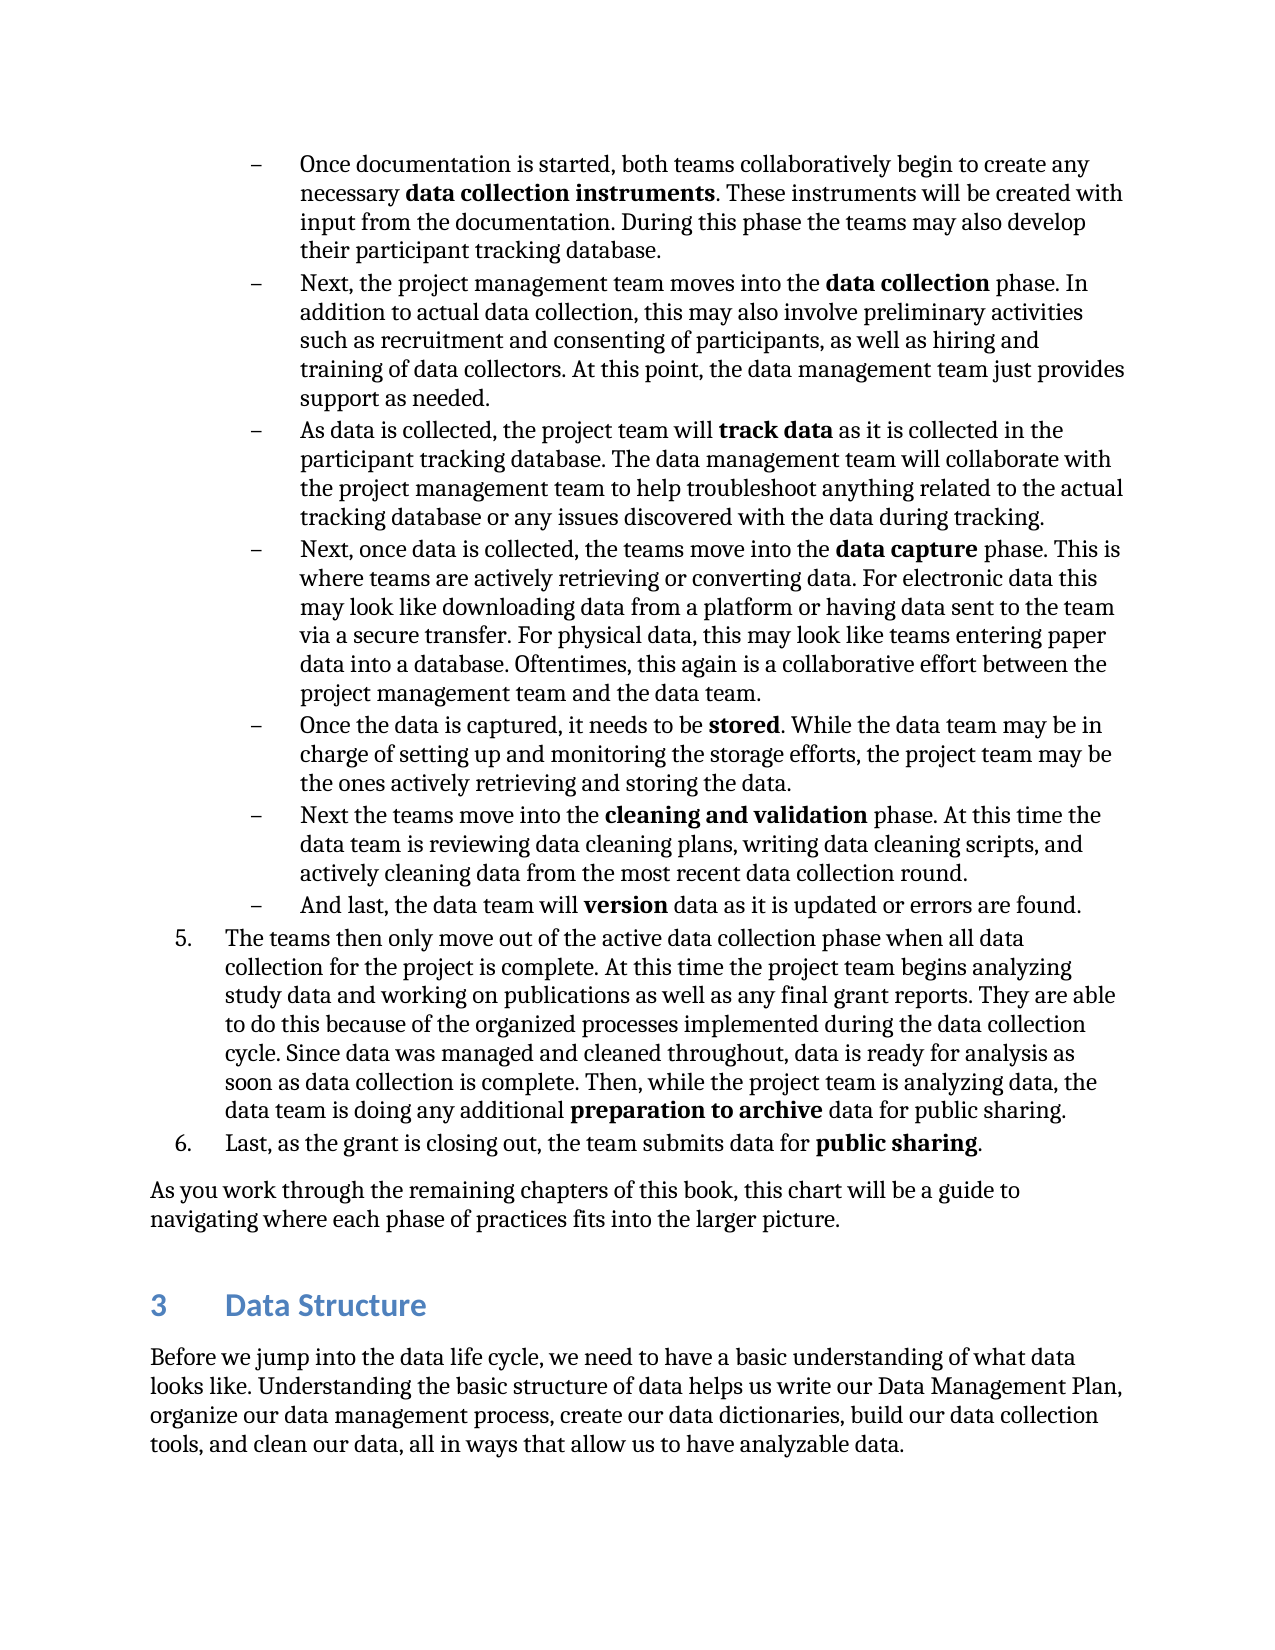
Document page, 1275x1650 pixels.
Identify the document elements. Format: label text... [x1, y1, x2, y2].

list And last, the data team will version data as it is updated or errors are found. [250, 891, 1125, 920]
list Next, the project management team moves into the data collection phase. In addition to actual data collection, this may also involve preliminary activities such as recruitment and consenting of participants, as well as hiring and training of data collectors. At this point, the data management team just provides support as needed. [250, 269, 1125, 412]
list Once the data is captured, it needs to be stored. While the data team may be in charge of setting up and monitoring the storage efforts, the project team may be the ones actively retrieving and storing the data. [250, 711, 1125, 797]
list As data is collected, the project team will track data as it is collected in the participant tracking database. The data management team will collaborate with the project management team to help troubleshoot anything related to the actual tracking database or any issues discovered with the data during tracking. [250, 416, 1125, 531]
subtitle 3 Data Structure [150, 1284, 1125, 1324]
list Next the teams move into the cleaning and validation phase. At this time the data team is reviewing data cleaning plans, writing data cleaning scripts, and actively cleaning data from the most recent data collection round. [250, 801, 1125, 887]
text As you work through the remaining chapters of this book, this chart will be a guide to navigating where each phase of practices fits into the larger picture. [150, 1176, 1125, 1234]
text Before we jump into the data life cycle, we need to have a basic understanding of what data looks like. Understanding the basic structure of data helps us write our Data Management Plan, organize our data management process, create our data dictionaries, build our data collection tools, and clean our data, all in ways that allow us to have analyzable data. [150, 1343, 1125, 1458]
list Once documentation is started, both teams collaboratively begin to create any necessary data collection instruments. These instruments will be created with input from the documentation. During this phase the teams may also develop their participant tracking database. [250, 150, 1125, 265]
list Last, as the grant is closing out, the team submits data for public sharing. [175, 1129, 1125, 1157]
list The teams then only move out of the active data collection phase when all data collection for the project is complete. At this time the project team begins analyzing study data and working on publications as well as any final grant reports. They are able to do this because of the organized processes implemented during the data collection cycle. Since data was managed and cleaned throughout, data is ready for analysis as soon as data collection is complete. Then, while the project team is analyzing data, the data team is doing any additional preparation to archive data for public sharing. [175, 924, 1125, 1125]
list Next, once data is collected, the teams move into the data capture phase. This is where teams are actively retrieving or converting data. For electronic data this may look like downloading data from a platform or having data sent to the team via a secure transfer. For physical data, this may look like teams entering paper data into a database. Oftentimes, this again is a collaborative effort between the project management team and the data team. [250, 535, 1125, 707]
